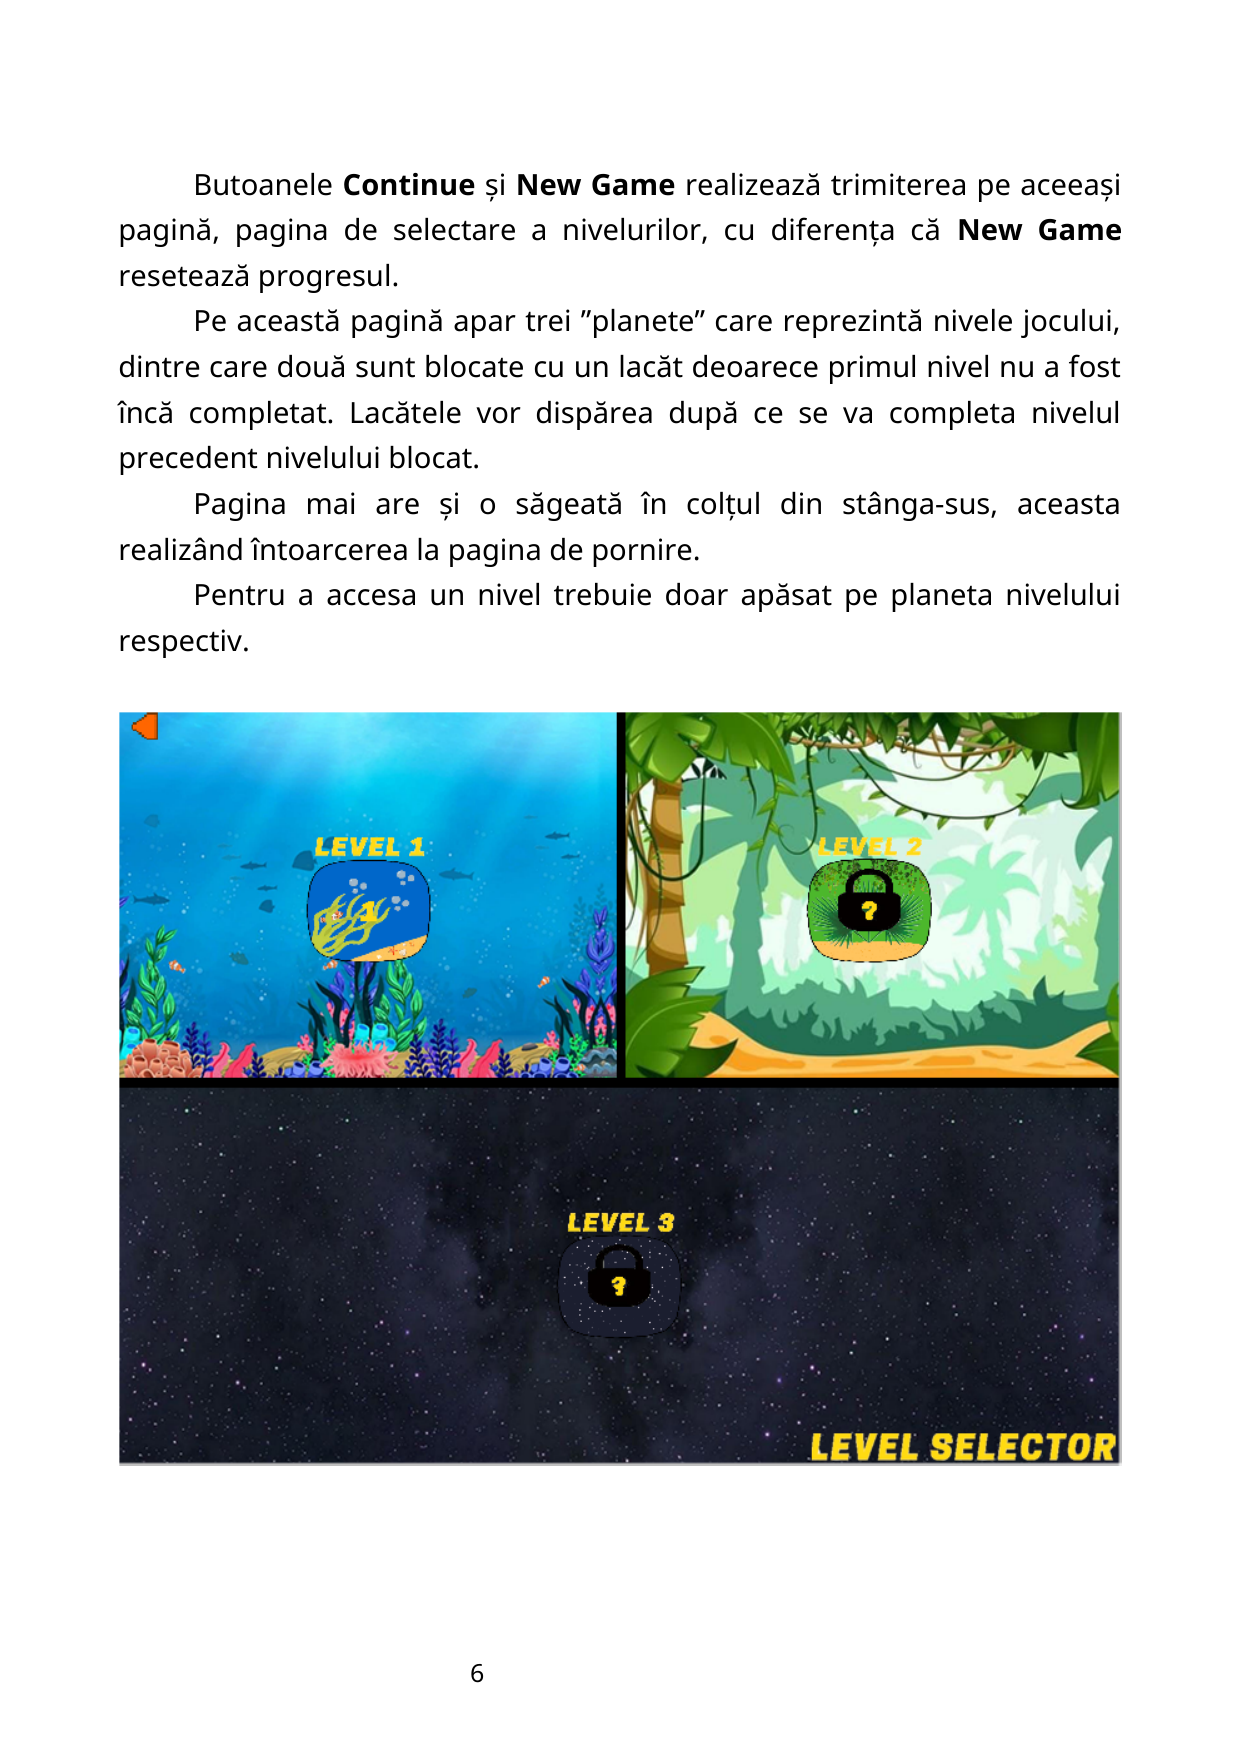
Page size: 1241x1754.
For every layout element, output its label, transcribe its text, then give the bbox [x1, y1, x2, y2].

text Pagina mai are și o săgeată în colțul din stânga-sus, aceasta realizând întoarcerea la pagina de pornire. [118, 483, 1122, 568]
picture [118, 711, 1122, 1466]
text Pentru a accesa un nivel trebuie doar apăsat pe planeta nivelului respectiv. [118, 574, 1122, 660]
text Butoanele Continue și New Game realizează trimiterea pe aceeași pagină, pagina de selectare a nivelurilor, cu diferența că New Game resetează progresul. [118, 164, 1122, 295]
text Pe această pagină apar trei ”planete” care reprezintă nivele jocului, dintre care două sunt blocate cu un lacăt deoarece primul nivel nu a fost încă completat. Lacătele vor dispărea după ce se va completa nivelul precedent nivelului blocat. [118, 301, 1122, 477]
